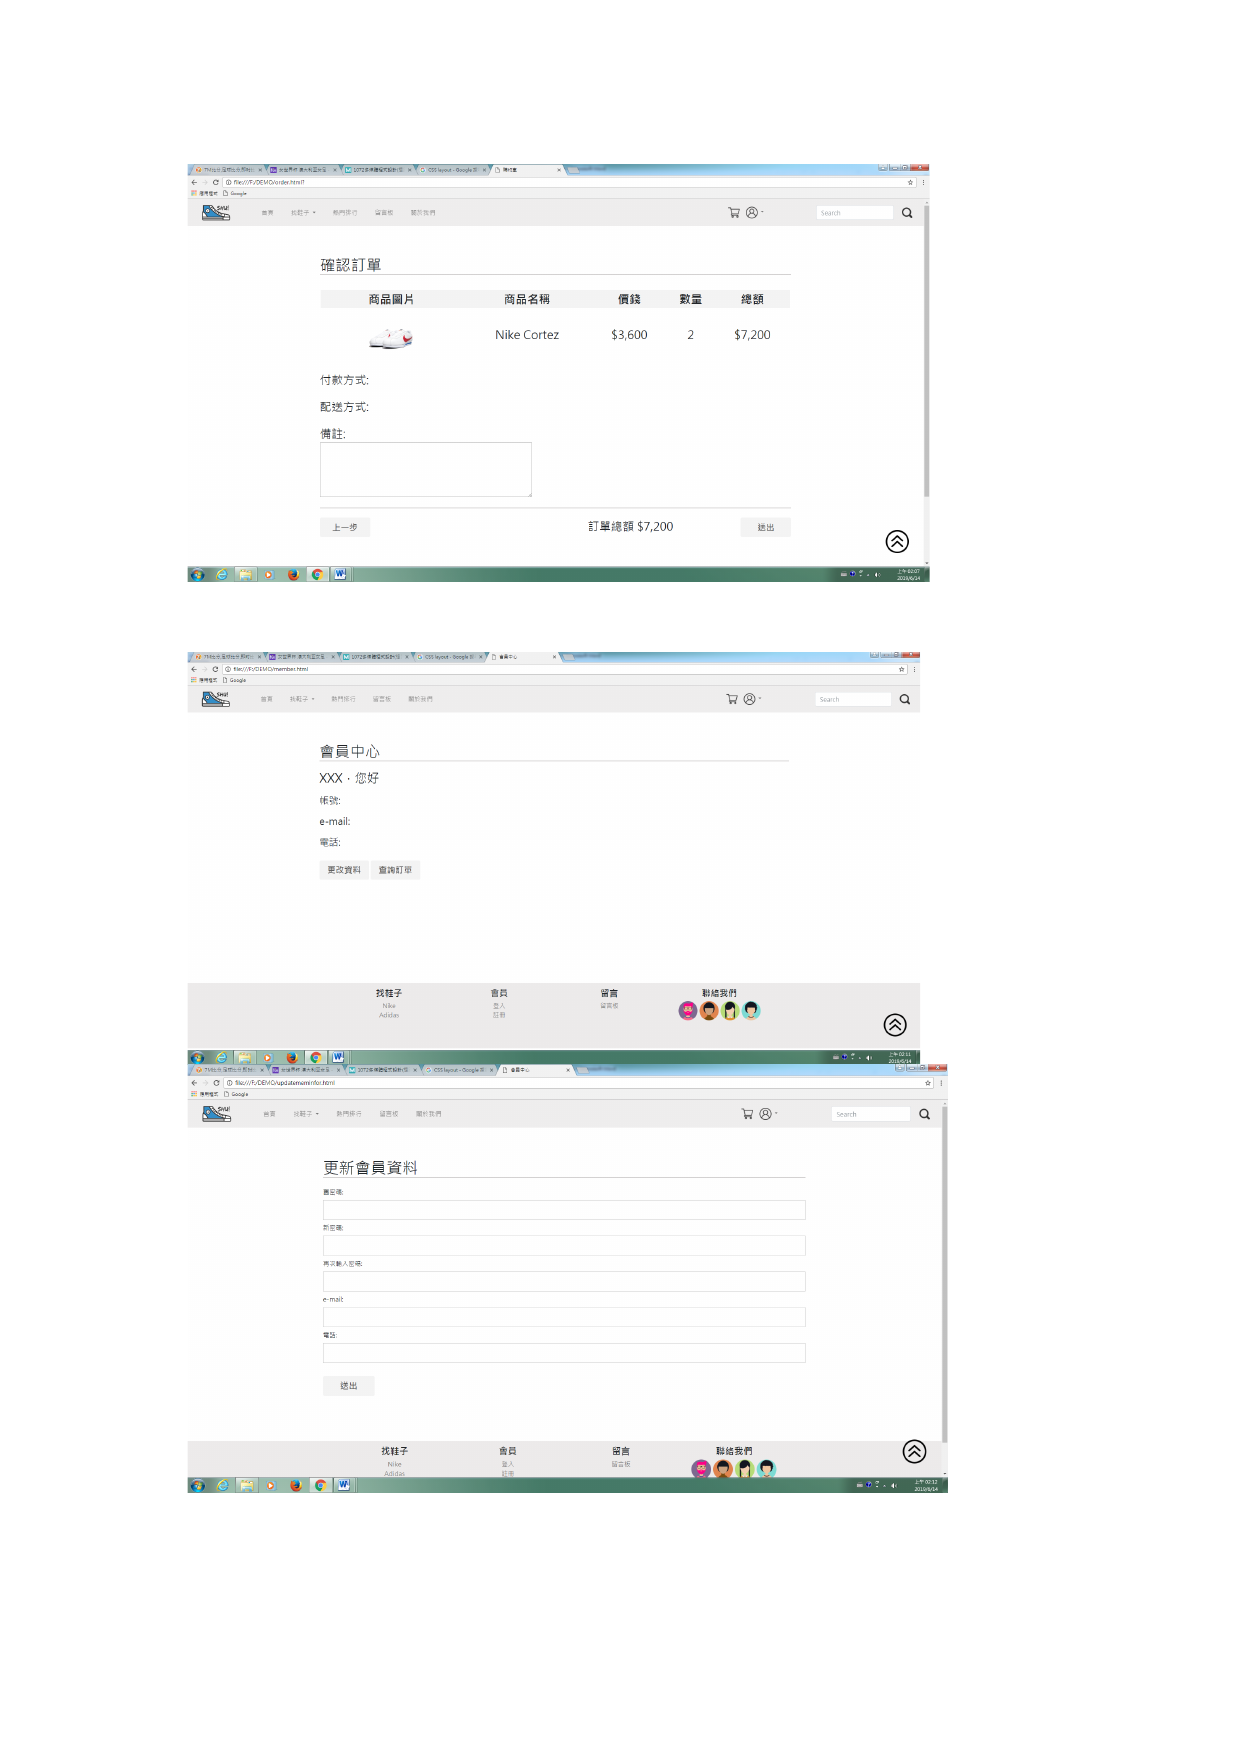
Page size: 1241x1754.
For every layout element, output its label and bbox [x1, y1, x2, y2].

picture [187, 164, 930, 582]
picture [187, 652, 948, 1493]
